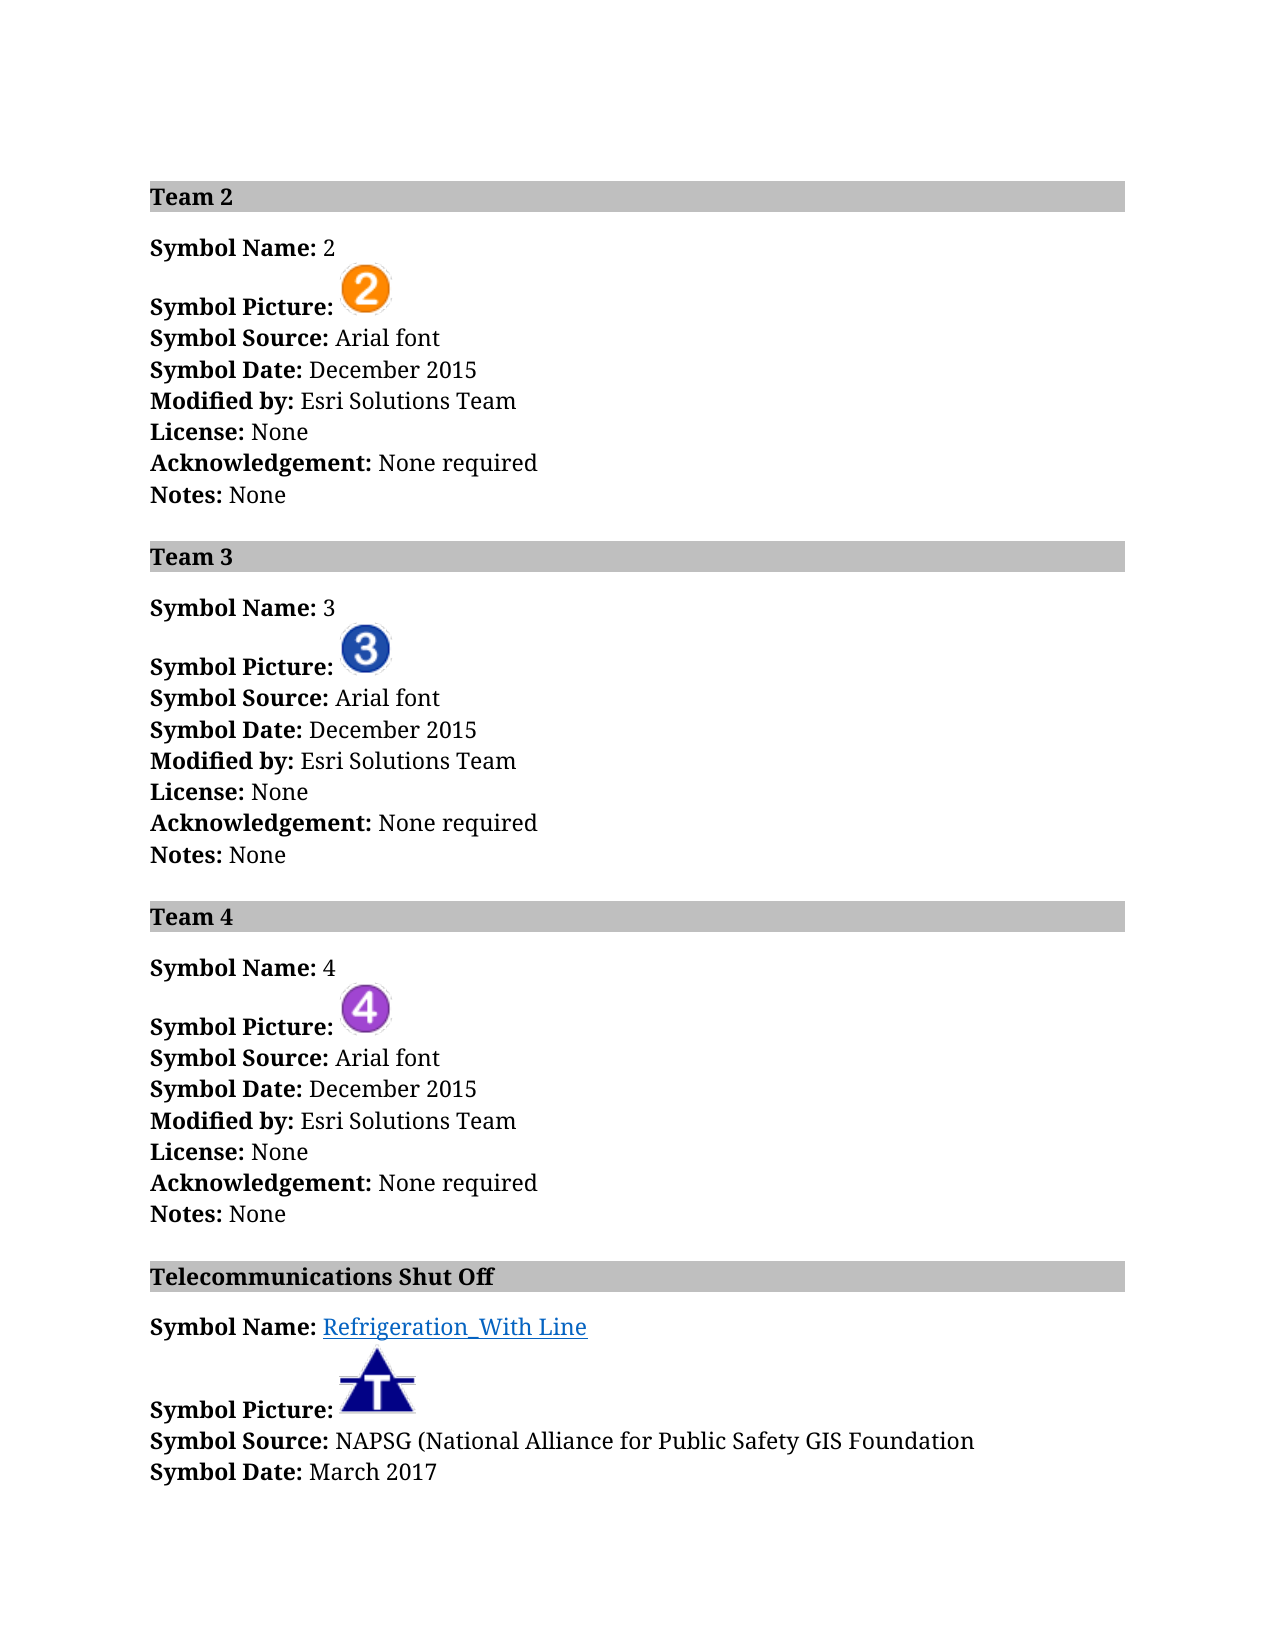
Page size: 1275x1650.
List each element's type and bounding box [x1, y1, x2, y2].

picture [339, 622, 393, 676]
picture [339, 1342, 416, 1418]
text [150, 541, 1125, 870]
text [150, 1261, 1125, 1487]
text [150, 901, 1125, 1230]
picture [339, 982, 393, 1036]
picture [339, 262, 393, 316]
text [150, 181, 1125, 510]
